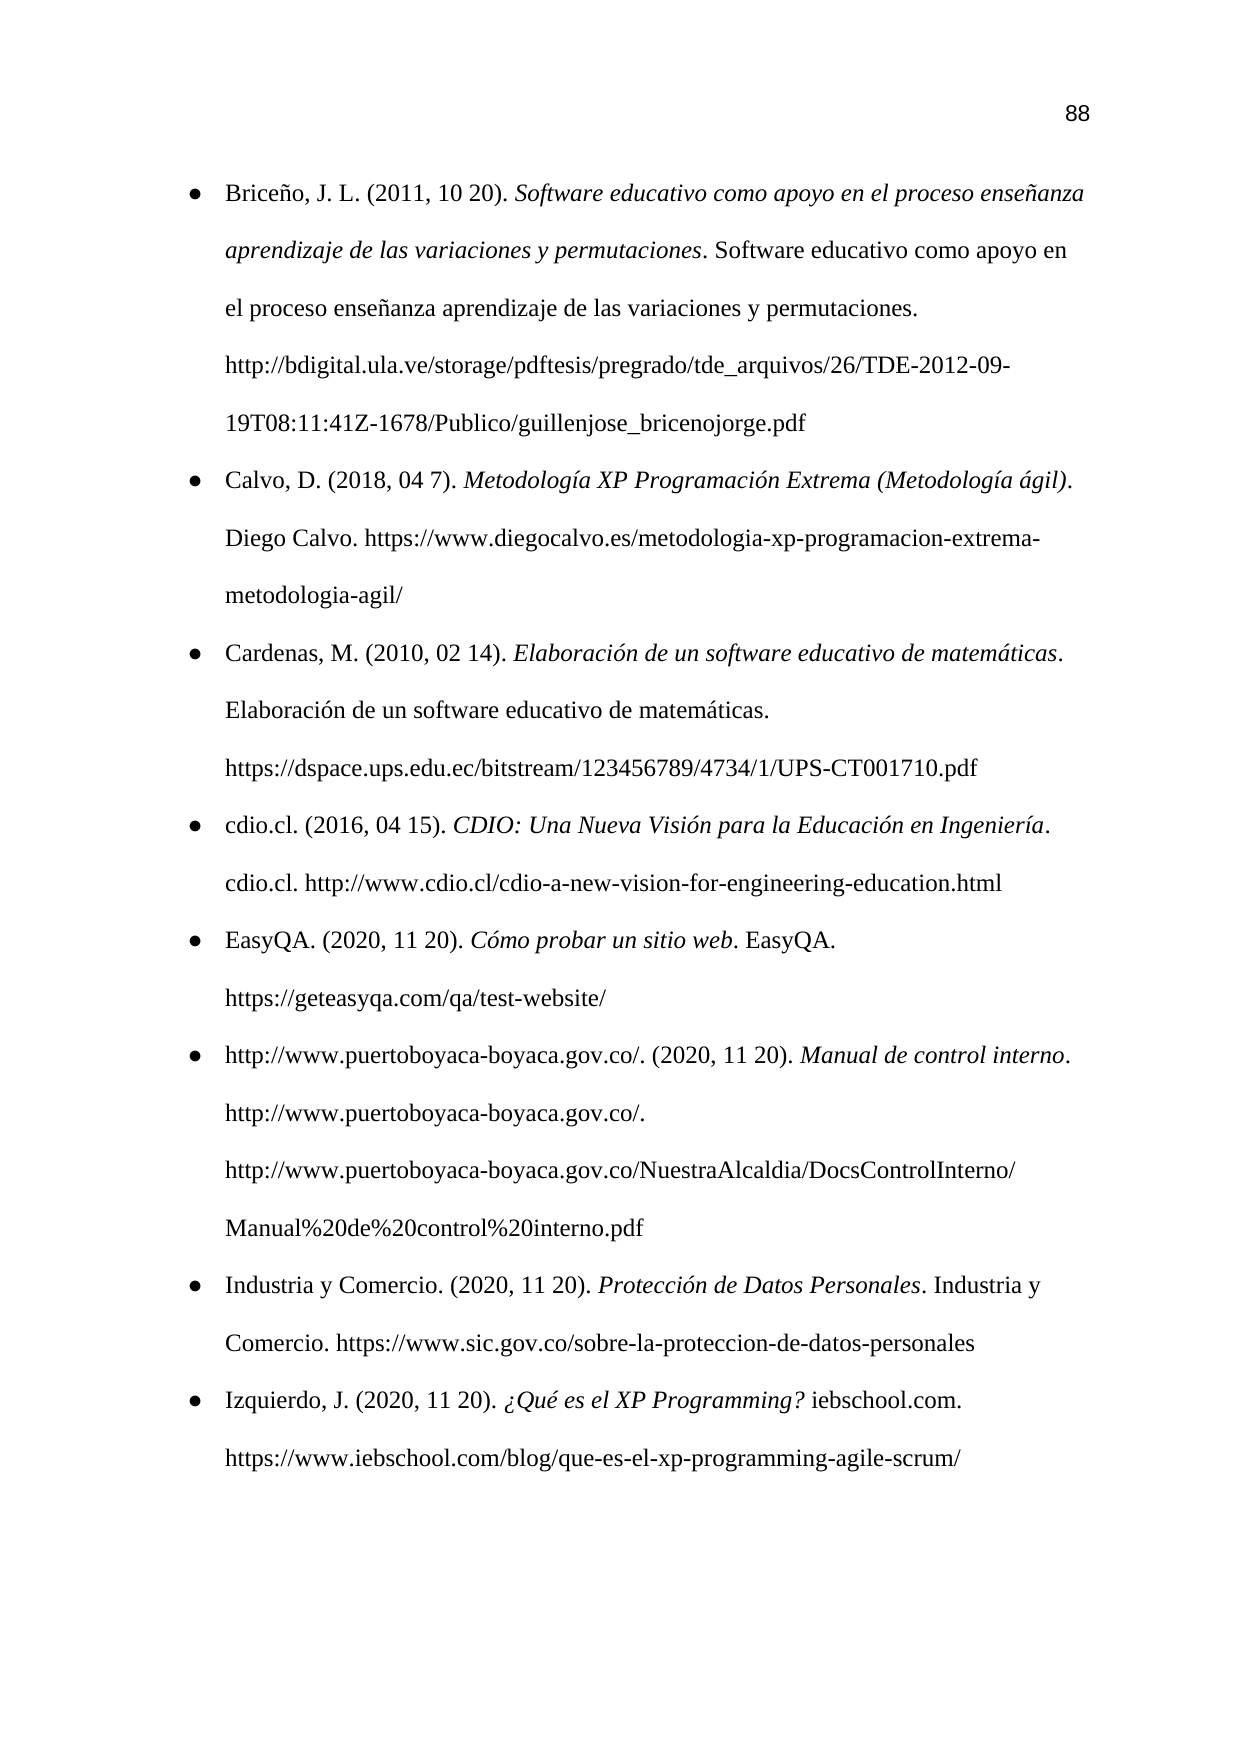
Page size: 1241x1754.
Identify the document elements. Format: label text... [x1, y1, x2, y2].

list Briceño, J. L. (2011, 10 20). Software educativo como apoyo en el proceso enseñanza aprendizaje de las variaciones y permutaciones. Software educativo como apoyo en el proceso enseñanza aprendizaje de las variaciones y permutaciones. http://bdigital.ula.ve/storage/pdftesis/pregrado/tde_arquivos/26/TDE-2012-09-19T08:11:41Z-1678/Publico/guillenjose_bricenojorge.pdf [187, 178, 1090, 436]
list EasyQA. (2020, 11 20). Cómo probar un sitio web. EasyQA. https://geteasyqa.com/qa/test-website/ [187, 925, 1090, 1011]
list http://www.puertoboyaca-boyaca.gov.co/. (2020, 11 20). Manual de control interno. http://www.puertoboyaca-boyaca.gov.co/. http://www.puertoboyaca-boyaca.gov.co/NuestraAlcaldia/DocsControlInterno/Manual%20de%20control%20interno.pdf [187, 1040, 1090, 1241]
list Industria y Comercio. (2020, 11 20). Protección de Datos Personales. Industria y Comercio. https://www.sic.gov.co/sobre-la-proteccion-de-datos-personales [187, 1270, 1090, 1356]
list Calvo, D. (2018, 04 7). Metodología XP Programación Extrema (Metodología ágil). Diego Calvo. https://www.diegocalvo.es/metodologia-xp-programacion-extrema-metodologia-agil/ [187, 465, 1090, 609]
list Cardenas, M. (2010, 02 14). Elaboración de un software educativo de matemáticas. Elaboración de un software educativo de matemáticas. https://dspace.ups.edu.ec/bitstream/123456789/4734/1/UPS-CT001710.pdf [187, 638, 1090, 781]
list Izquierdo, J. (2020, 11 20). ¿Qué es el XP Programming? iebschool.com. https://www.iebschool.com/blog/que-es-el-xp-programming-agile-scrum/ [187, 1385, 1090, 1471]
list cdio.cl. (2016, 04 15). CDIO: Una Nueva Visión para la Educación en Ingeniería. cdio.cl. http://www.cdio.cl/cdio-a-new-vision-for-engineering-education.html [187, 810, 1090, 896]
